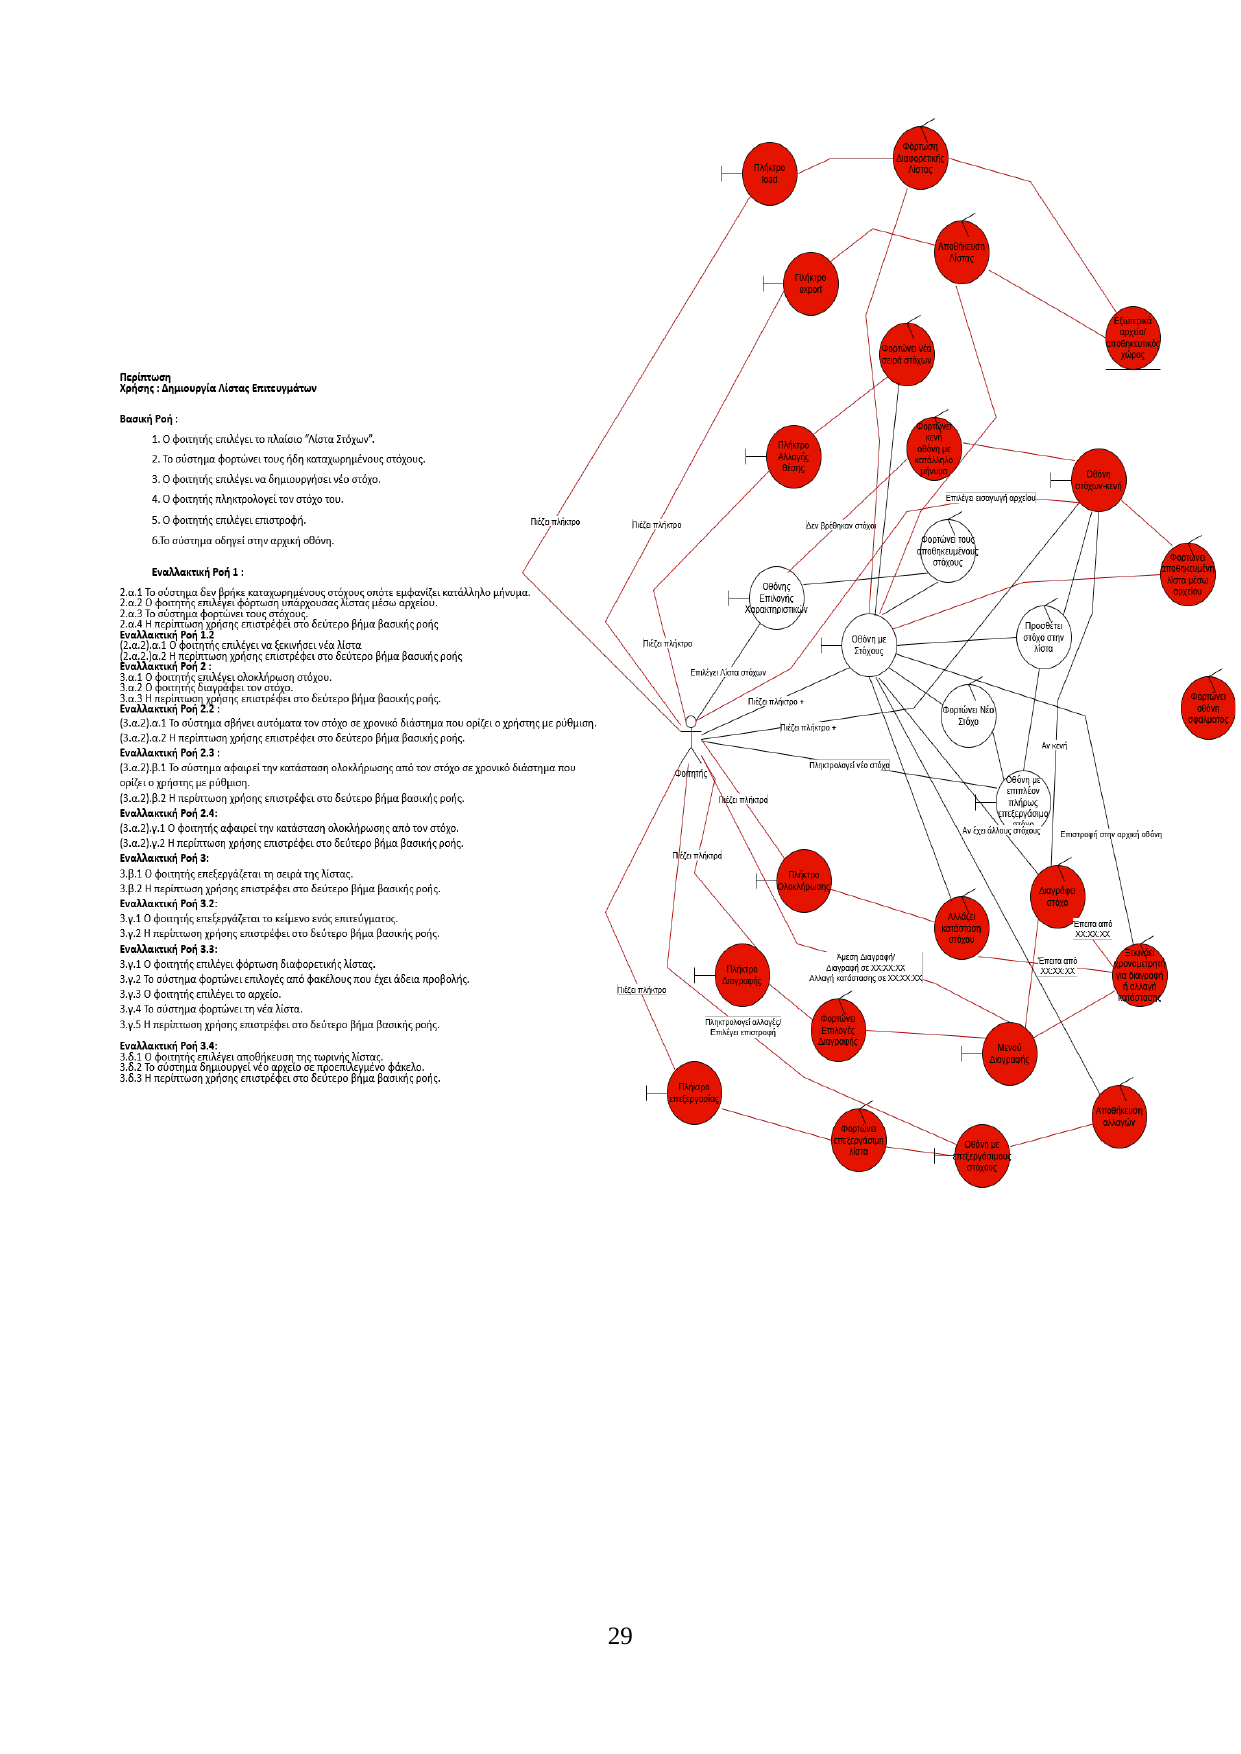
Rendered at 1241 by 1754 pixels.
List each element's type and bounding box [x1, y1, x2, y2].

picture [118, 118, 1236, 1211]
